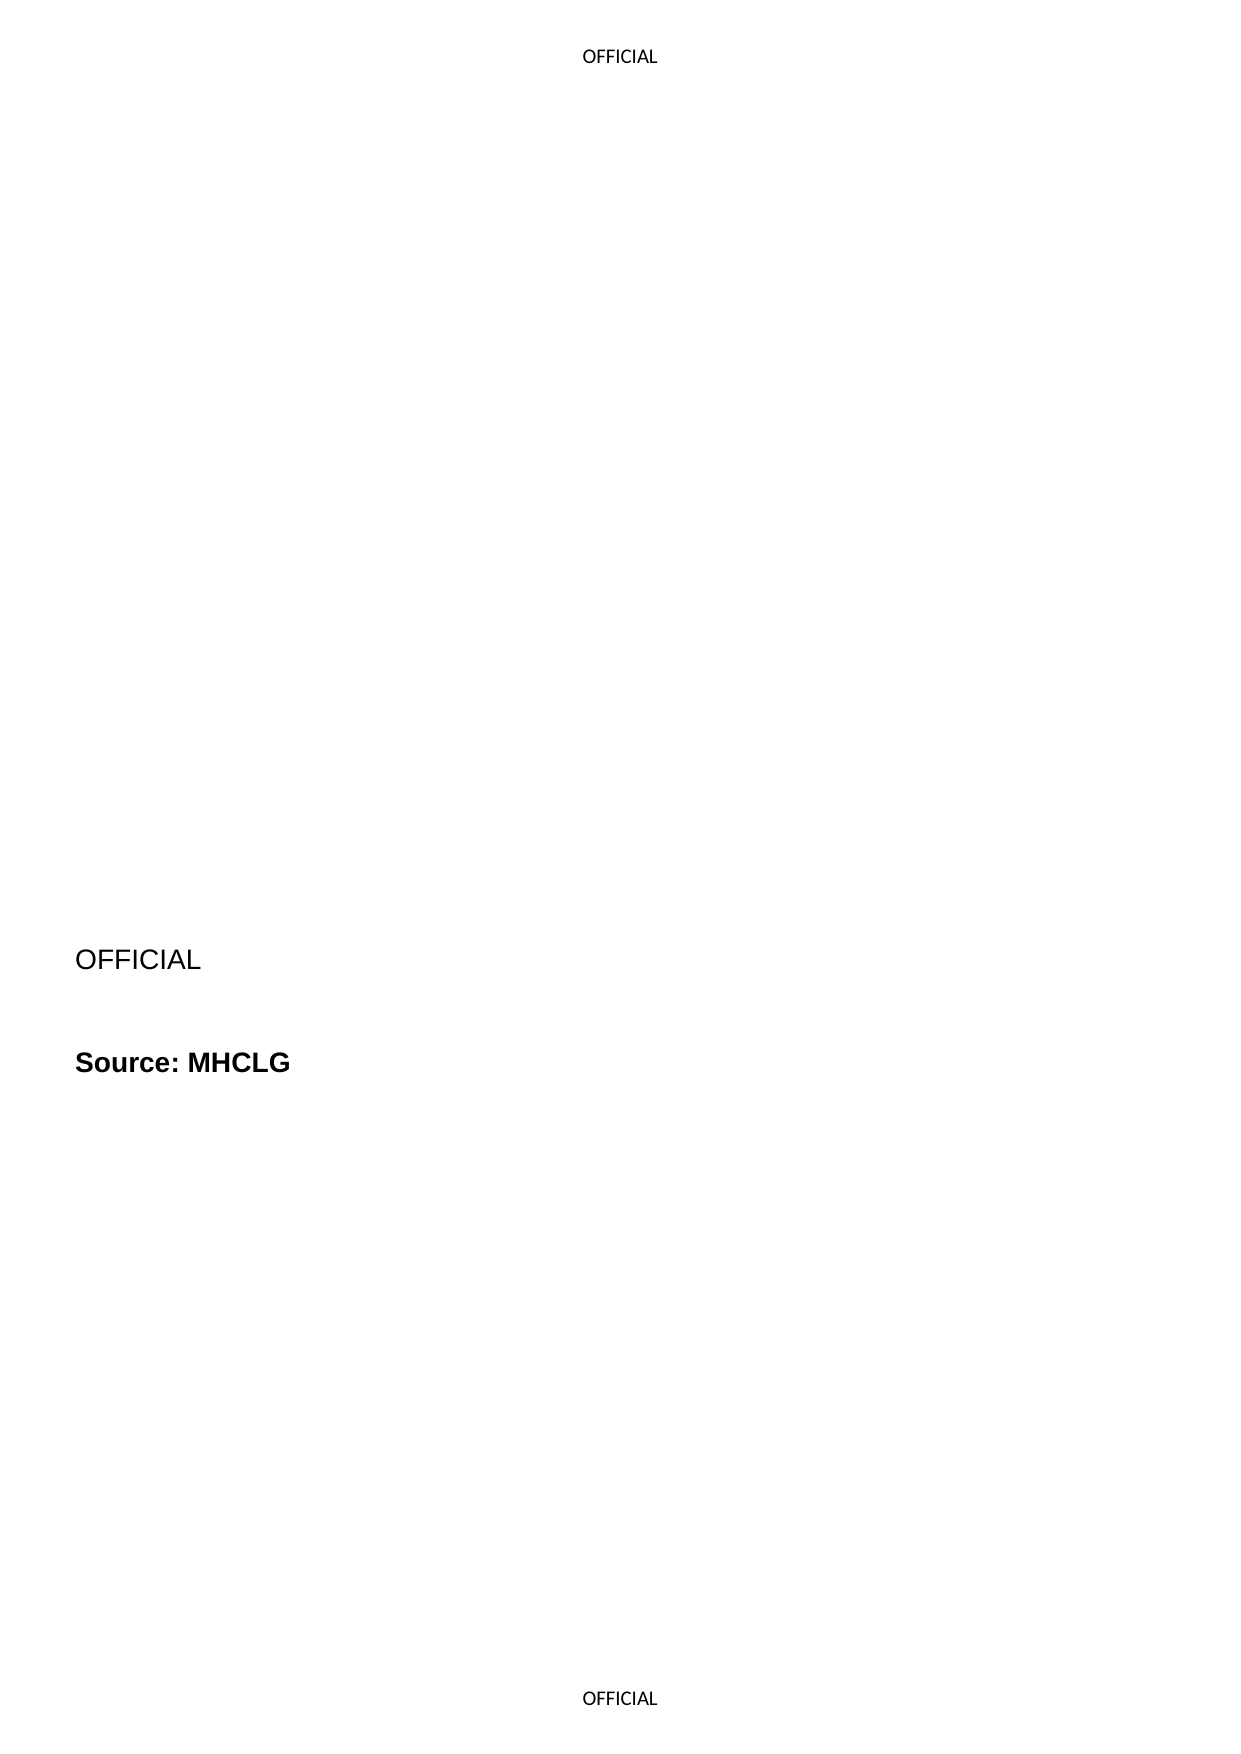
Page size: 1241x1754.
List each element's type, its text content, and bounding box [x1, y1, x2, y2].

text Source: MHCLG [75, 1046, 1165, 1079]
text OFFICIAL [75, 943, 1165, 975]
